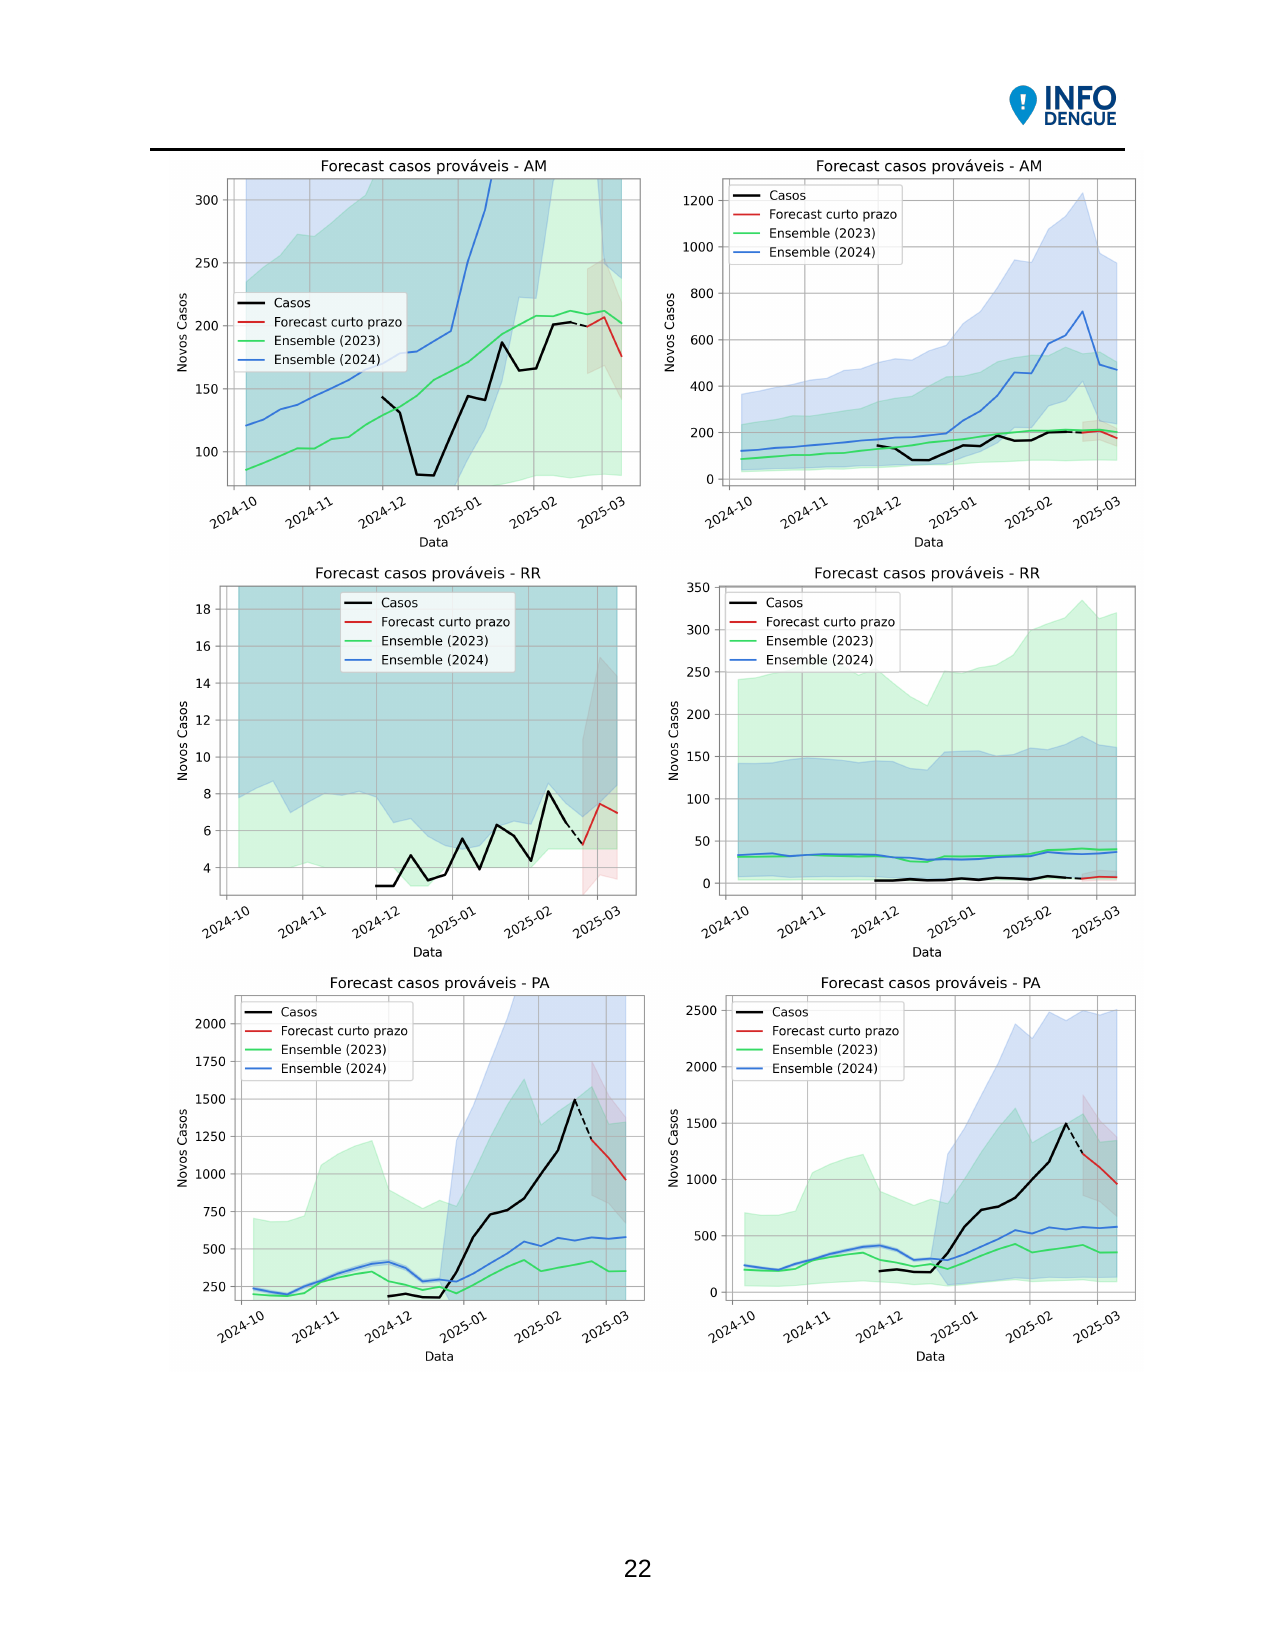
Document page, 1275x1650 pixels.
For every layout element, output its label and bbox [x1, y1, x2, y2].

picture [168, 150, 1144, 1372]
picture [1000, 75, 1125, 136]
